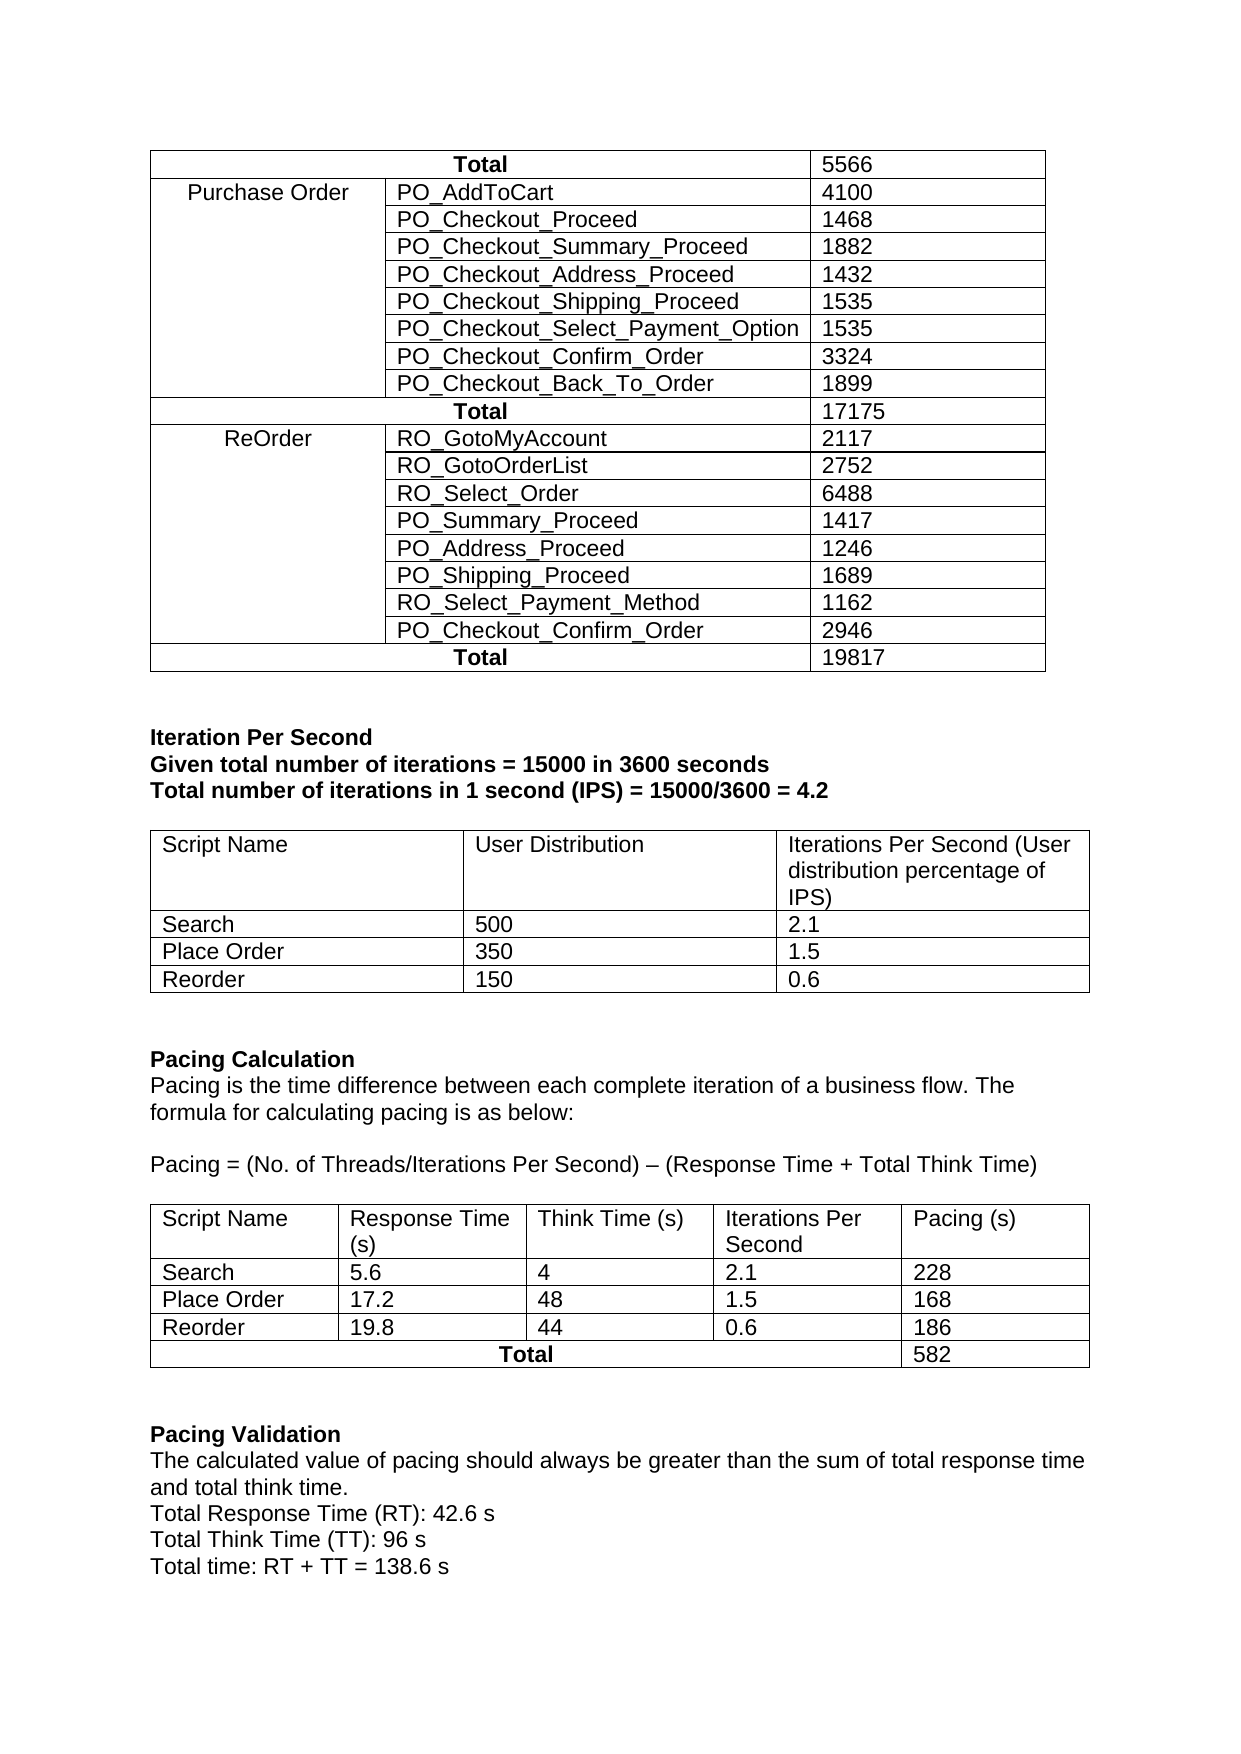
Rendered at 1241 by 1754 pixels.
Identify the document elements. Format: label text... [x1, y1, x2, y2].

text Pacing Validation [150, 1421, 1090, 1447]
table_cell 1.5 [777, 938, 1089, 964]
table_cell PO_Address_Proceed [386, 535, 810, 561]
table_cell 48 [527, 1286, 713, 1312]
table_cell 19.8 [339, 1314, 526, 1340]
table_cell PO_Checkout_Select_Payment_Option [386, 315, 810, 342]
text Iteration Per Second [150, 724, 1090, 751]
table_cell Total [151, 1341, 901, 1367]
table_cell 150 [464, 966, 776, 992]
table_header Iterations Per Second (User distribution percentage of IPS) [777, 831, 1089, 910]
table_cell 500 [464, 911, 776, 937]
table_cell PO_Checkout_Summary_Proceed [386, 233, 810, 259]
table_cell 168 [902, 1286, 1089, 1312]
table_cell 3324 [811, 343, 1045, 369]
text Total Response Time (RT): 42.6 s [150, 1500, 1090, 1526]
table_cell PO_Checkout_Address_Proceed [386, 261, 810, 287]
table_cell PO_Checkout_Confirm_Order [386, 617, 810, 643]
table_cell Place Order [151, 938, 463, 964]
table_cell 2946 [811, 617, 1045, 643]
table_cell Reorder [151, 966, 463, 992]
table_cell 1899 [811, 370, 1045, 397]
table_cell 1162 [811, 589, 1045, 616]
text Total time: RT + TT = 138.6 s [150, 1553, 1090, 1579]
table_cell 2.1 [714, 1259, 901, 1285]
table_cell 5.6 [339, 1259, 526, 1285]
table_cell 19817 [811, 644, 1045, 671]
table_cell 0.6 [714, 1314, 901, 1340]
table_cell PO_Summary_Proceed [386, 507, 810, 533]
text Pacing Calculation [150, 1046, 1090, 1072]
table_cell 17175 [811, 398, 1045, 424]
table_cell 582 [902, 1341, 1089, 1367]
table_cell PO_Checkout_Confirm_Order [386, 343, 810, 369]
table_cell RO_Select_Payment_Method [386, 589, 810, 616]
table_cell 6488 [811, 480, 1045, 506]
table_cell 1689 [811, 562, 1045, 588]
table_cell Total [151, 151, 810, 177]
table_cell 186 [902, 1314, 1089, 1340]
table_cell 1468 [811, 206, 1045, 232]
text Given total number of iterations = 15000 in 3600 seconds [150, 751, 1090, 777]
text Total number of iterations in 1 second (IPS) = 15000/3600 = 4.2 [150, 777, 1090, 803]
table_cell Place Order [151, 1286, 338, 1312]
table_header Response Time (s) [339, 1205, 526, 1258]
table_cell 2.1 [777, 911, 1089, 937]
table_header Script Name [151, 1205, 338, 1258]
table_cell PO_Checkout_Back_To_Order [386, 370, 810, 397]
table_cell 1535 [811, 288, 1045, 314]
table_header User Distribution [464, 831, 776, 910]
table_cell PO_Checkout_Proceed [386, 206, 810, 232]
table_cell PO_Shipping_Proceed [386, 562, 810, 588]
table_cell Search [151, 1259, 338, 1285]
text Pacing = (No. of Threads/Iterations Per Second) – (Response Time + Total Think Time) [150, 1151, 1090, 1177]
table_cell 350 [464, 938, 776, 964]
table_cell Reorder [151, 1314, 338, 1340]
text Total Think Time (TT): 96 s [150, 1526, 1090, 1553]
table_cell 2117 [811, 425, 1045, 451]
table_cell Total [151, 644, 810, 671]
table_cell Total [151, 398, 810, 424]
table_cell 17.2 [339, 1286, 526, 1312]
table_cell RO_Select_Order [386, 480, 810, 506]
table_header Script Name [151, 831, 463, 910]
table_header Iterations Per Second [714, 1205, 901, 1258]
table_cell 228 [902, 1259, 1089, 1285]
table_cell 2752 [811, 453, 1045, 479]
table_cell ReOrder [151, 425, 385, 643]
table_cell Purchase Order [151, 179, 385, 397]
table_header Think Time (s) [527, 1205, 713, 1258]
table_cell 1.5 [714, 1286, 901, 1312]
text Pacing is the time difference between each complete iteration of a business flow. The formula for calculating pacing is as below: [150, 1072, 1090, 1125]
table_cell 0.6 [777, 966, 1089, 992]
table_cell 4 [527, 1259, 713, 1285]
table_cell 1417 [811, 507, 1045, 533]
table_cell 1535 [811, 315, 1045, 342]
table_header Pacing (s) [902, 1205, 1089, 1258]
table_cell 1246 [811, 535, 1045, 561]
table_cell 5566 [811, 151, 1045, 177]
table_cell PO_AddToCart [386, 179, 810, 205]
table_cell RO_GotoOrderList [386, 453, 810, 479]
text The calculated value of pacing should always be greater than the sum of total response time and total think time. [150, 1447, 1090, 1500]
table_cell PO_Checkout_Shipping_Proceed [386, 288, 810, 314]
table_cell 1432 [811, 261, 1045, 287]
table_cell 1882 [811, 233, 1045, 259]
table_cell RO_GotoMyAccount [386, 425, 810, 451]
table_cell 44 [527, 1314, 713, 1340]
table_cell Search [151, 911, 463, 937]
table_cell 4100 [811, 179, 1045, 205]
